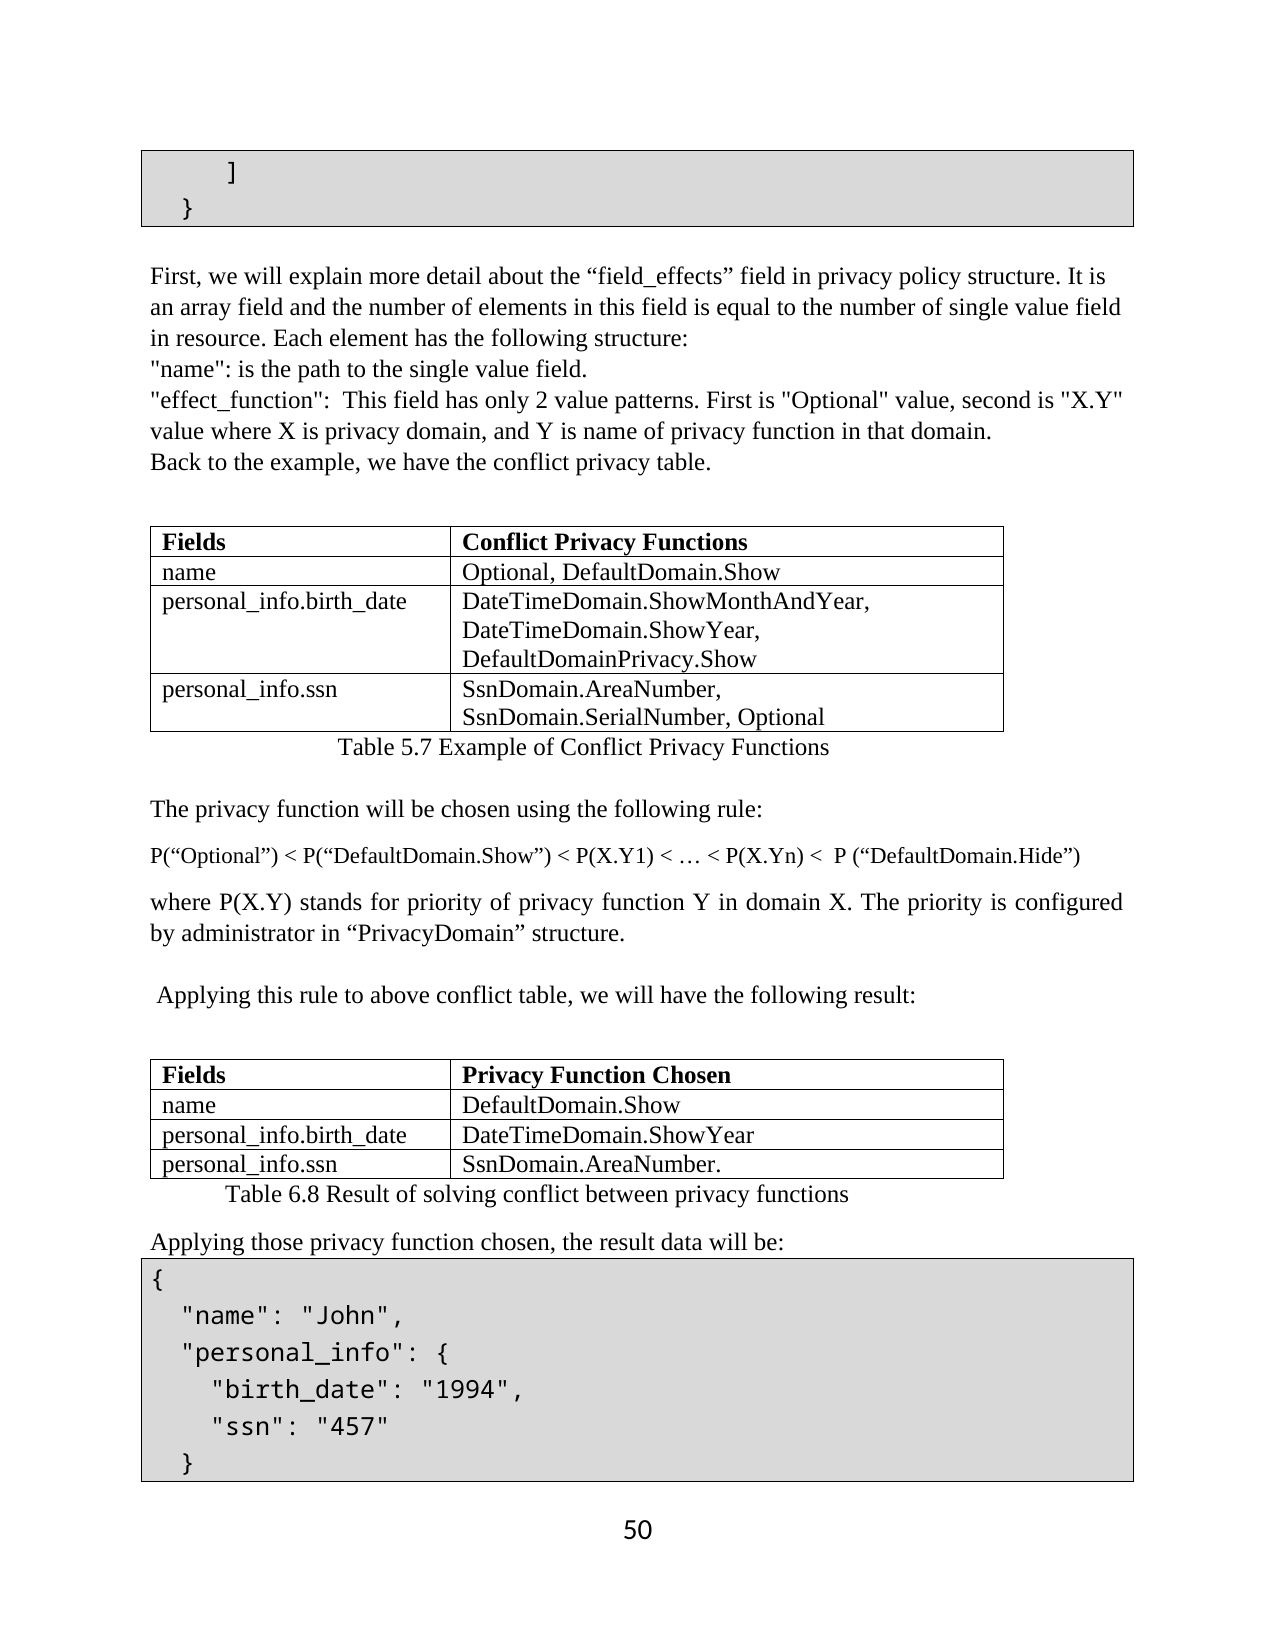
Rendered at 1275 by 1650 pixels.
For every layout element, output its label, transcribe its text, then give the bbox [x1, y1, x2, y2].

list First, we will explain more detail about the “field_effects” field in privacy policy structure. It is an array field and the number of elements in this field is equal to the number of single value field in resource. Each element has the following structure: [150, 261, 1125, 352]
table_cell Optional, DefaultDomain.Show [451, 557, 1003, 585]
list Back to the example, we have the conflict privacy table. [150, 447, 1125, 476]
table_cell DateTimeDomain.ShowMonthAndYear, DateTimeDomain.ShowYear, DefaultDomainPrivacy.Show [451, 586, 1003, 673]
table_cell SsnDomain.AreaNumber, SsnDomain.SerialNumber, Optional [451, 674, 1003, 731]
table_cell personal_info.birth_date [151, 1120, 450, 1148]
list } [142, 187, 1133, 226]
table_header Fields [151, 1060, 450, 1089]
list Table 5.7 Example of Conflict Privacy Functions [337, 732, 1125, 761]
list { [142, 1259, 1133, 1295]
list Applying those privacy function chosen, the result data will be: [150, 1227, 1125, 1256]
list "name": "John", [142, 1295, 1133, 1332]
list Applying this rule to above conflict table, we will have the following result: [150, 980, 1125, 1009]
table_header Fields [151, 527, 450, 556]
table_header Conflict Privacy Functions [451, 527, 1003, 556]
table_cell personal_info.birth_date [151, 586, 450, 673]
list The privacy function will be chosen using the following rule: [150, 794, 1125, 823]
list "birth_date": "1994", [142, 1368, 1133, 1405]
text P(“Optional”) < P(“DefaultDomain.Show”) < P(X.Y1) < … < P(X.Yn) < P (“DefaultDomain.Hide”) [150, 842, 1125, 868]
list "ssn": "457" [142, 1405, 1133, 1442]
text Table 6.8 Result of solving conflict between privacy functions [150, 1179, 1125, 1208]
list "personal_info": { [142, 1332, 1133, 1368]
list "effect_function": This field has only 2 value patterns. First is "Optional" value, second is "X.Y" value where X is privacy domain, and Y is name of privacy function in that domain. [150, 385, 1125, 445]
list where P(X.Y) stands for priority of privacy function Y in domain X. The priority is configured by administrator in “PrivacyDomain” structure. [150, 887, 1125, 947]
table_cell personal_info.ssn [151, 1150, 450, 1178]
table_cell SsnDomain.AreaNumber. [451, 1150, 1003, 1178]
table_header Privacy Function Chosen [451, 1060, 1003, 1089]
list "name": is the path to the single value field. [150, 354, 1125, 383]
table_cell DefaultDomain.Show [451, 1090, 1003, 1119]
table_cell name [151, 557, 450, 585]
list ] [142, 151, 1133, 187]
table_cell DateTimeDomain.ShowYear [451, 1120, 1003, 1148]
table_cell name [151, 1090, 450, 1119]
list } [142, 1442, 1133, 1481]
table_cell personal_info.ssn [151, 674, 450, 731]
